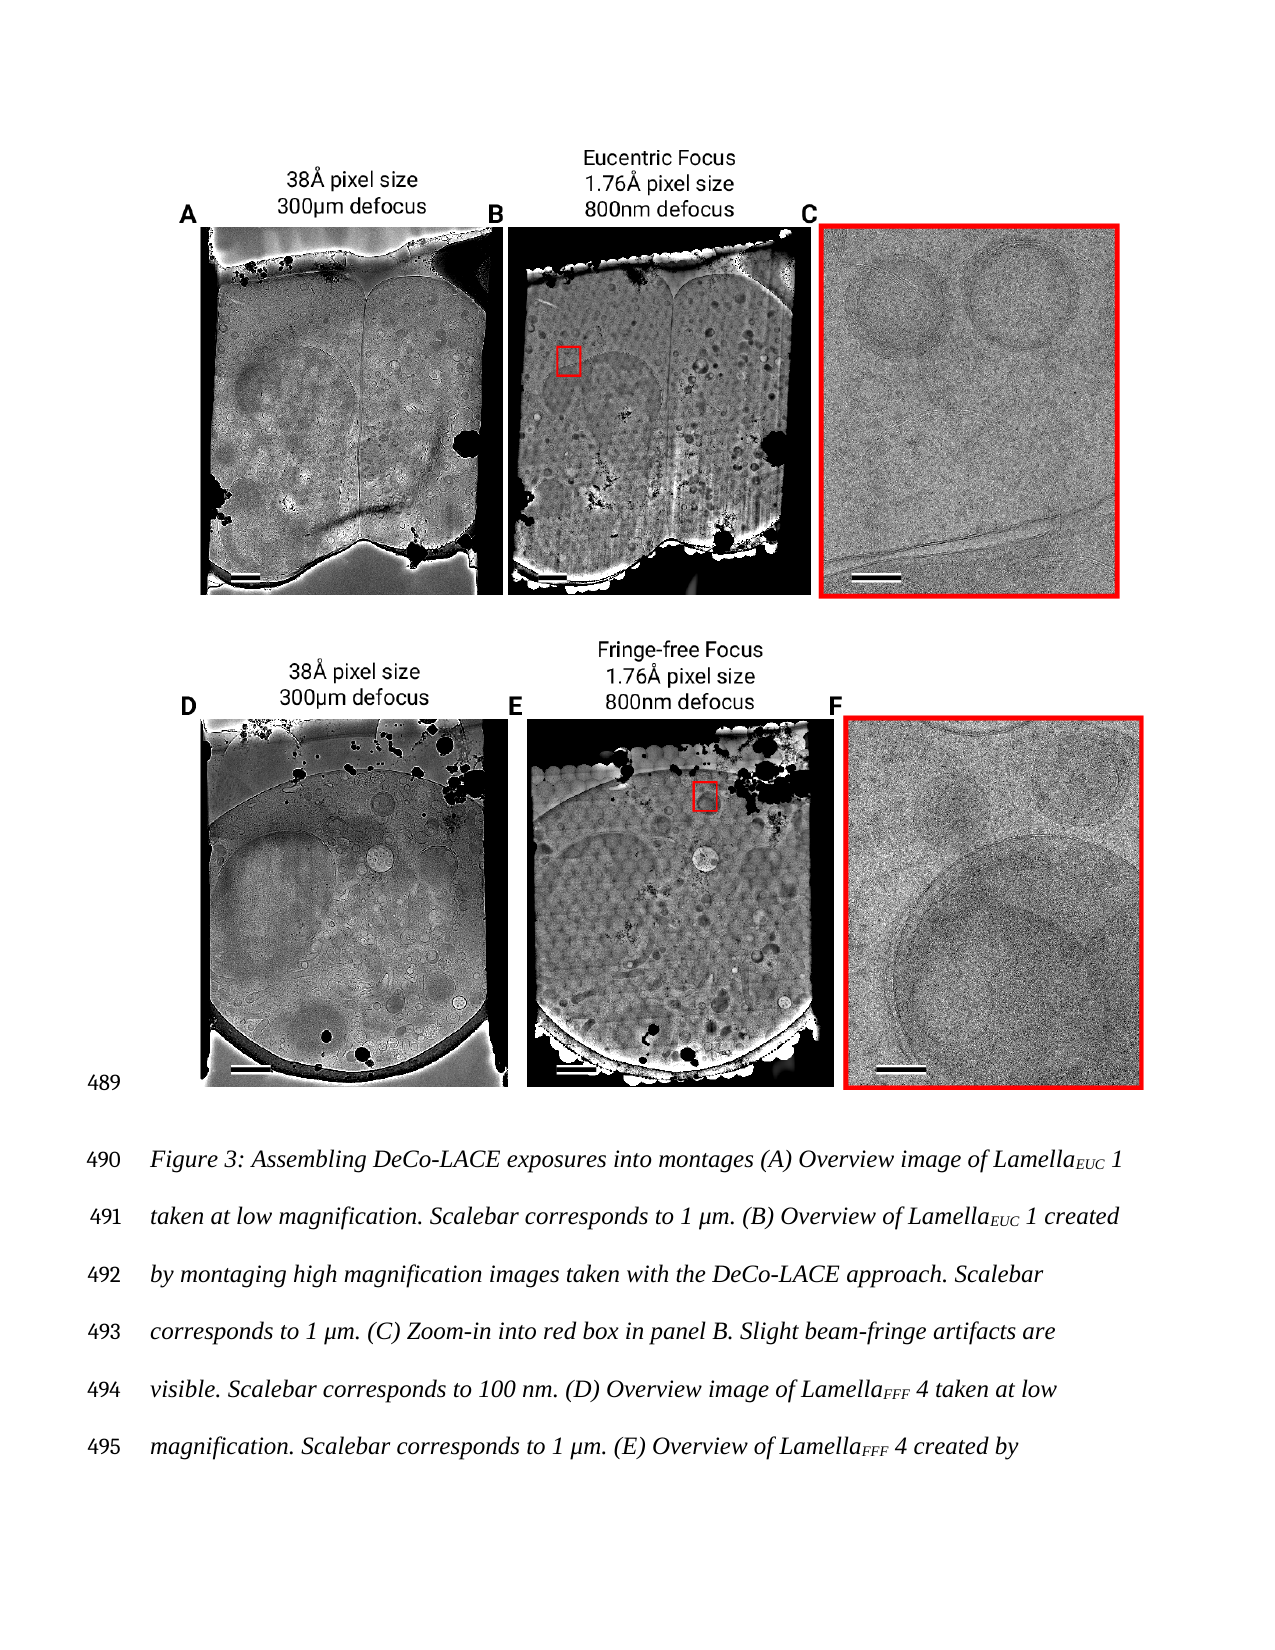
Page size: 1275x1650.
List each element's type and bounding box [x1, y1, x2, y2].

picture [168, 150, 1144, 1090]
text [150, 1144, 1125, 1460]
